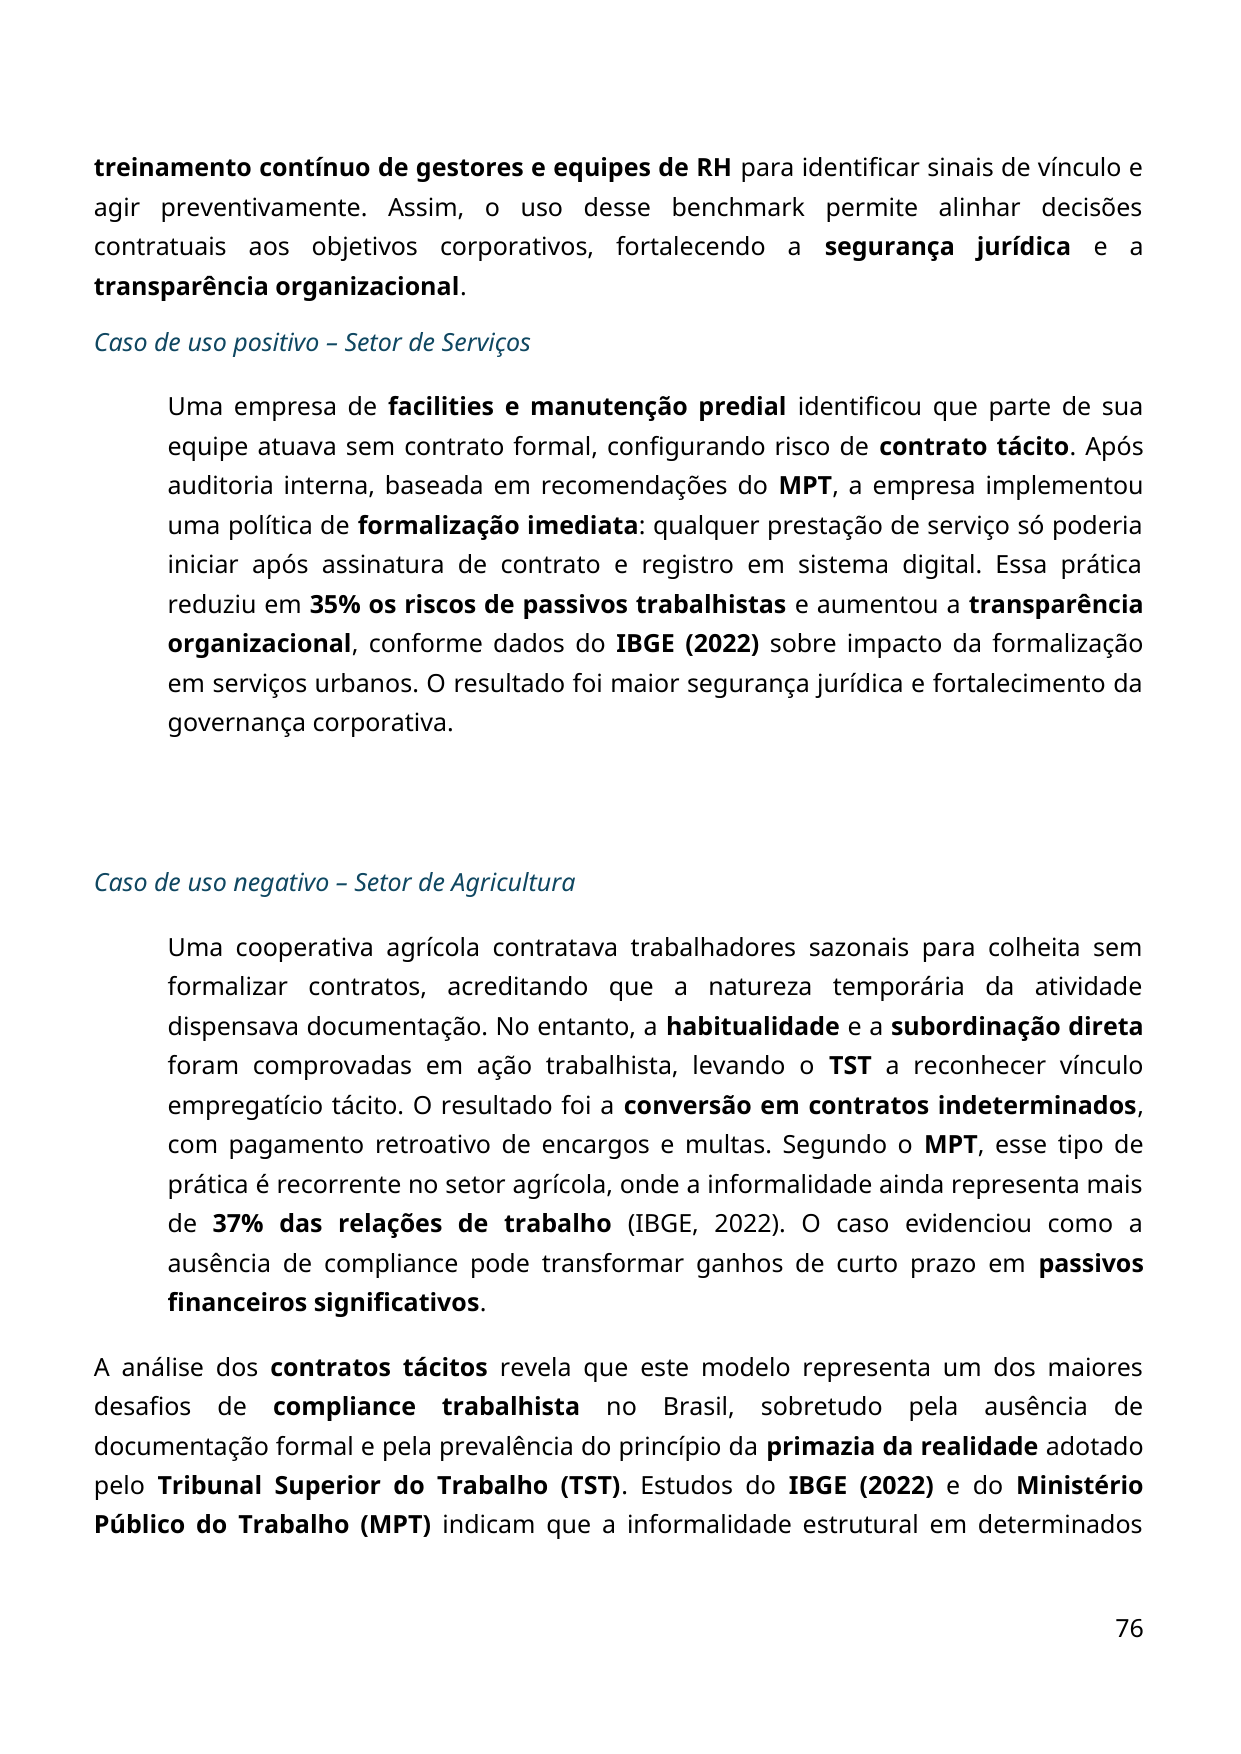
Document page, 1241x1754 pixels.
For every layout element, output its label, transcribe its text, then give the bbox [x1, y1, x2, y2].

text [94, 150, 1144, 302]
subtitle Caso de uso negativo – Setor de Agricultura [94, 865, 1144, 899]
text Uma empresa de facilities e manutenção predial identificou que parte de sua equipe atuava sem contrato formal, configurando risco de contrato tácito. Após auditoria interna, baseada em recomendações do MPT, a empresa implementou uma política de formalização imediata: qualquer prestação de serviço só poderia iniciar após assinatura de contrato e registro em sistema digital. Essa prática reduziu em 35% os riscos de passivos trabalhistas e aumentou a transparência organizacional, conforme dados do IBGE (2022) sobre impacto da formalização em serviços urbanos. O resultado foi maior segurança jurídica e fortalecimento da governança corporativa. [167, 389, 1144, 739]
subtitle Caso de uso positivo – Setor de Serviços [94, 324, 1144, 359]
text Uma cooperativa agrícola contratava trabalhadores sazonais para colheita sem formalizar contratos, acreditando que a natureza temporária da atividade dispensava documentação. No entanto, a habitualidade e a subordinação direta foram comprovadas em ação trabalhista, levando o TST a reconhecer vínculo empregatício tácito. O resultado foi a conversão em contratos indeterminados, com pagamento retroativo de encargos e multas. Segundo o MPT, esse tipo de prática é recorrente no setor agrícola, onde a informalidade ainda representa mais de 37% das relações de trabalho (IBGE, 2022). O caso evidenciou como a ausência de compliance pode transformar ganhos de curto prazo em passivos financeiros significativos. [167, 929, 1144, 1319]
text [94, 1349, 1144, 1541]
